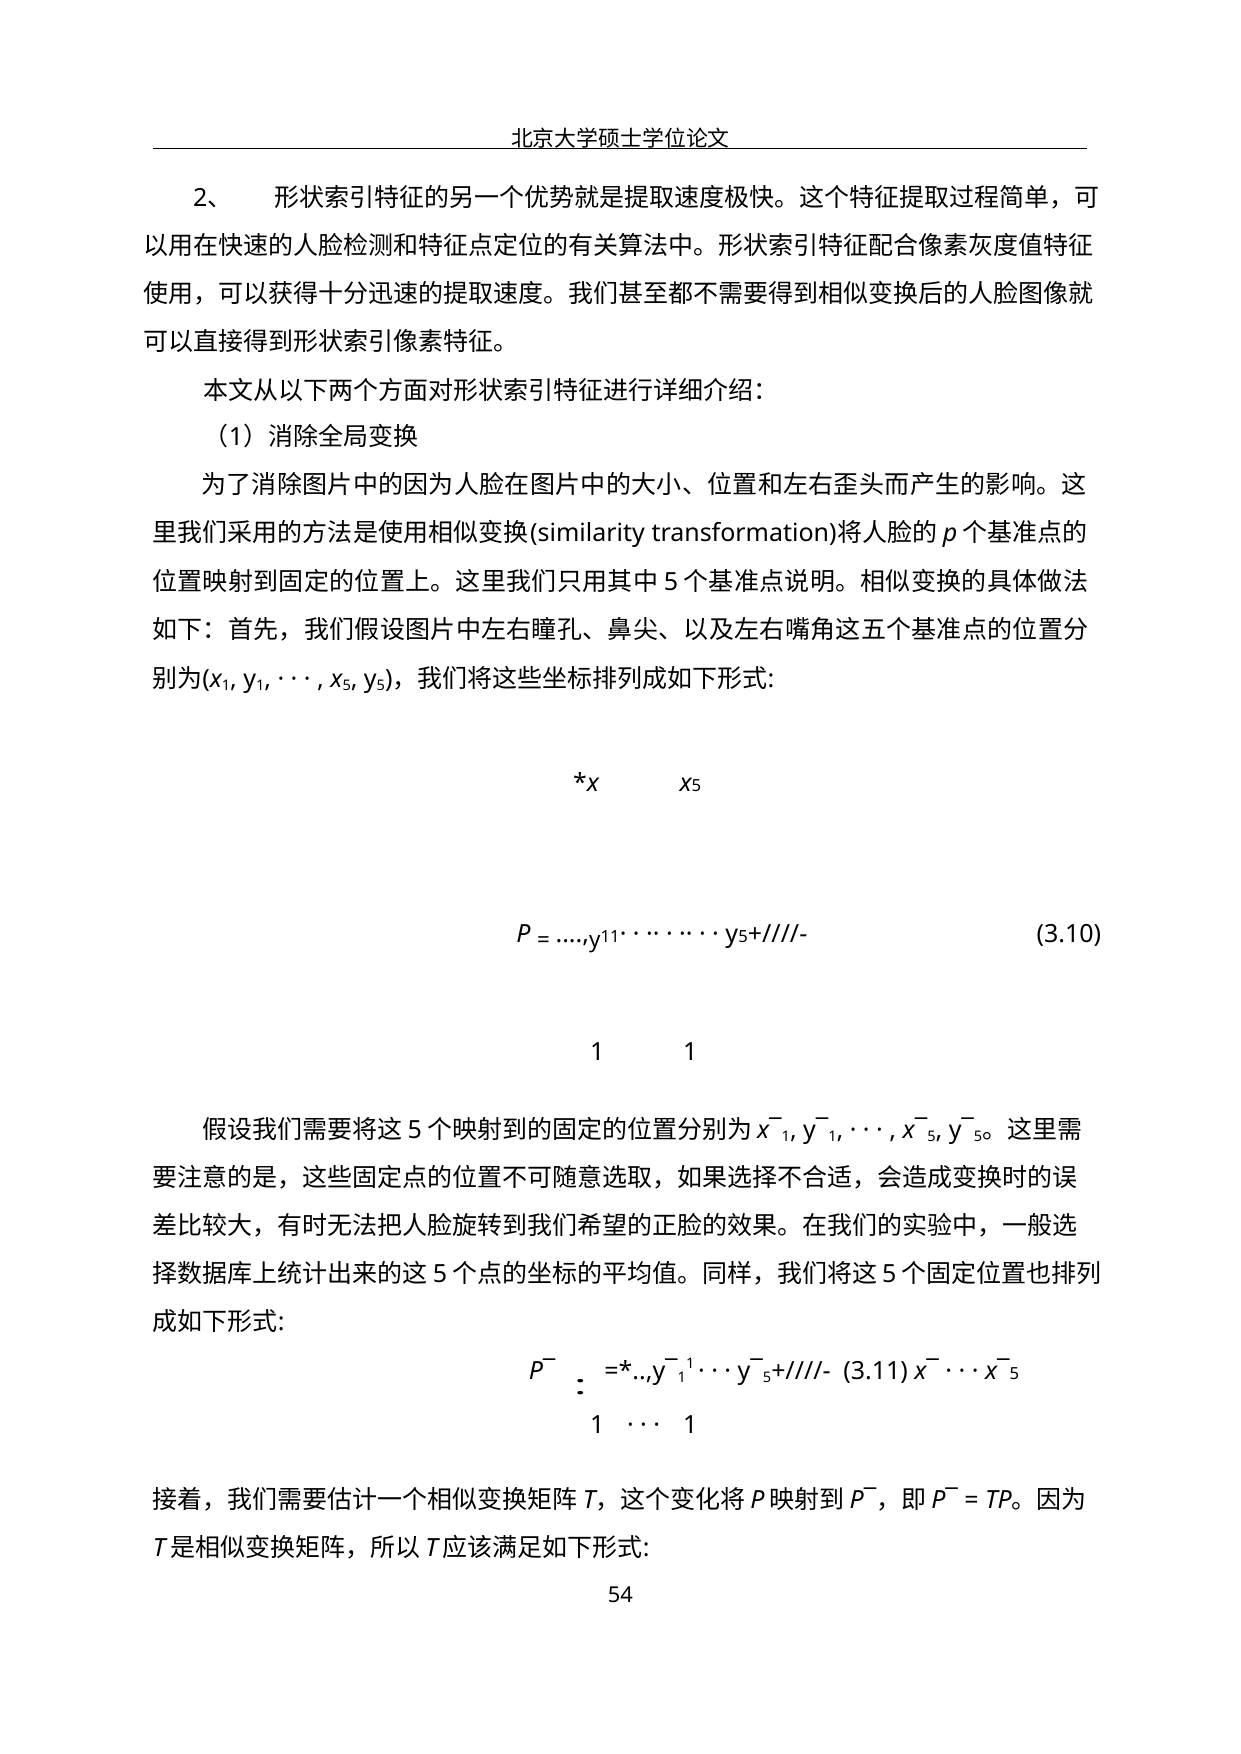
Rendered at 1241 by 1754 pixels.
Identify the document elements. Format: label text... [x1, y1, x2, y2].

text P = ....,y11 · · ·· · ·· · · y5+////- (3.10) [143, 902, 1101, 954]
text 接着，我们需要估计一个相似变换矩阵T，这个变化将P映射到P¯，即P¯ = TP。因为T是相似变换矩阵，所以T应该满足如下形式: [153, 1479, 1101, 1564]
text P¯ =*..,y¯11 · · · y¯5+////- (3.11) x¯ · · · x¯5 [528, 1353, 1101, 1387]
subtitle *x x5 [143, 764, 1101, 798]
subtitle 1 · · · 1 [143, 1407, 1101, 1441]
list 形状索引特征的另一个优势就是提取速度极快。这个特征提取过程简单，可以用在快速的人脸检测和特征点定位的有关算法中。形状索引特征配合像素灰度值特征使用，可以获得十分迅速的提取速度。我们甚至都不需要得到相似变换后的人脸图像就可以直接得到形状索引像素特征。 [143, 177, 1101, 358]
text 假设我们需要将这5个映射到的固定的位置分别为x¯1, y¯1, · · · , x¯5, y¯5。这里需要注意的是，这些固定点的位置不可随意选取，如果选择不合适，会造成变换时的误差比较大，有时无法把人脸旋转到我们希望的正脸的效果。在我们的实验中，一般选择数据库上统计出来的这5个点的坐标的平均值。同样，我们将这5个固定位置也排列成如下形式: [153, 1109, 1101, 1338]
subtitle 1 1 [143, 1034, 1101, 1068]
text 本文从以下两个方面对形状索引特征进行详细介绍： [203, 370, 1101, 406]
text （1）消除全局变换 [203, 417, 1101, 453]
text 为了消除图片中的因为人脸在图片中的大小、位置和左右歪头而产生的影响。这里我们采用的方法是使用相似变换(similarity transformation)将人脸的p个基准点的位置映射到固定的位置上。这里我们只用其中5个基准点说明。相似变换的具体做法如下：首先，我们假设图片中左右瞳孔、鼻尖、以及左右嘴角这五个基准点的位置分别为(x1, y1, · · · , x5, y5)，我们将这些坐标排列成如下形式: [152, 464, 1088, 695]
